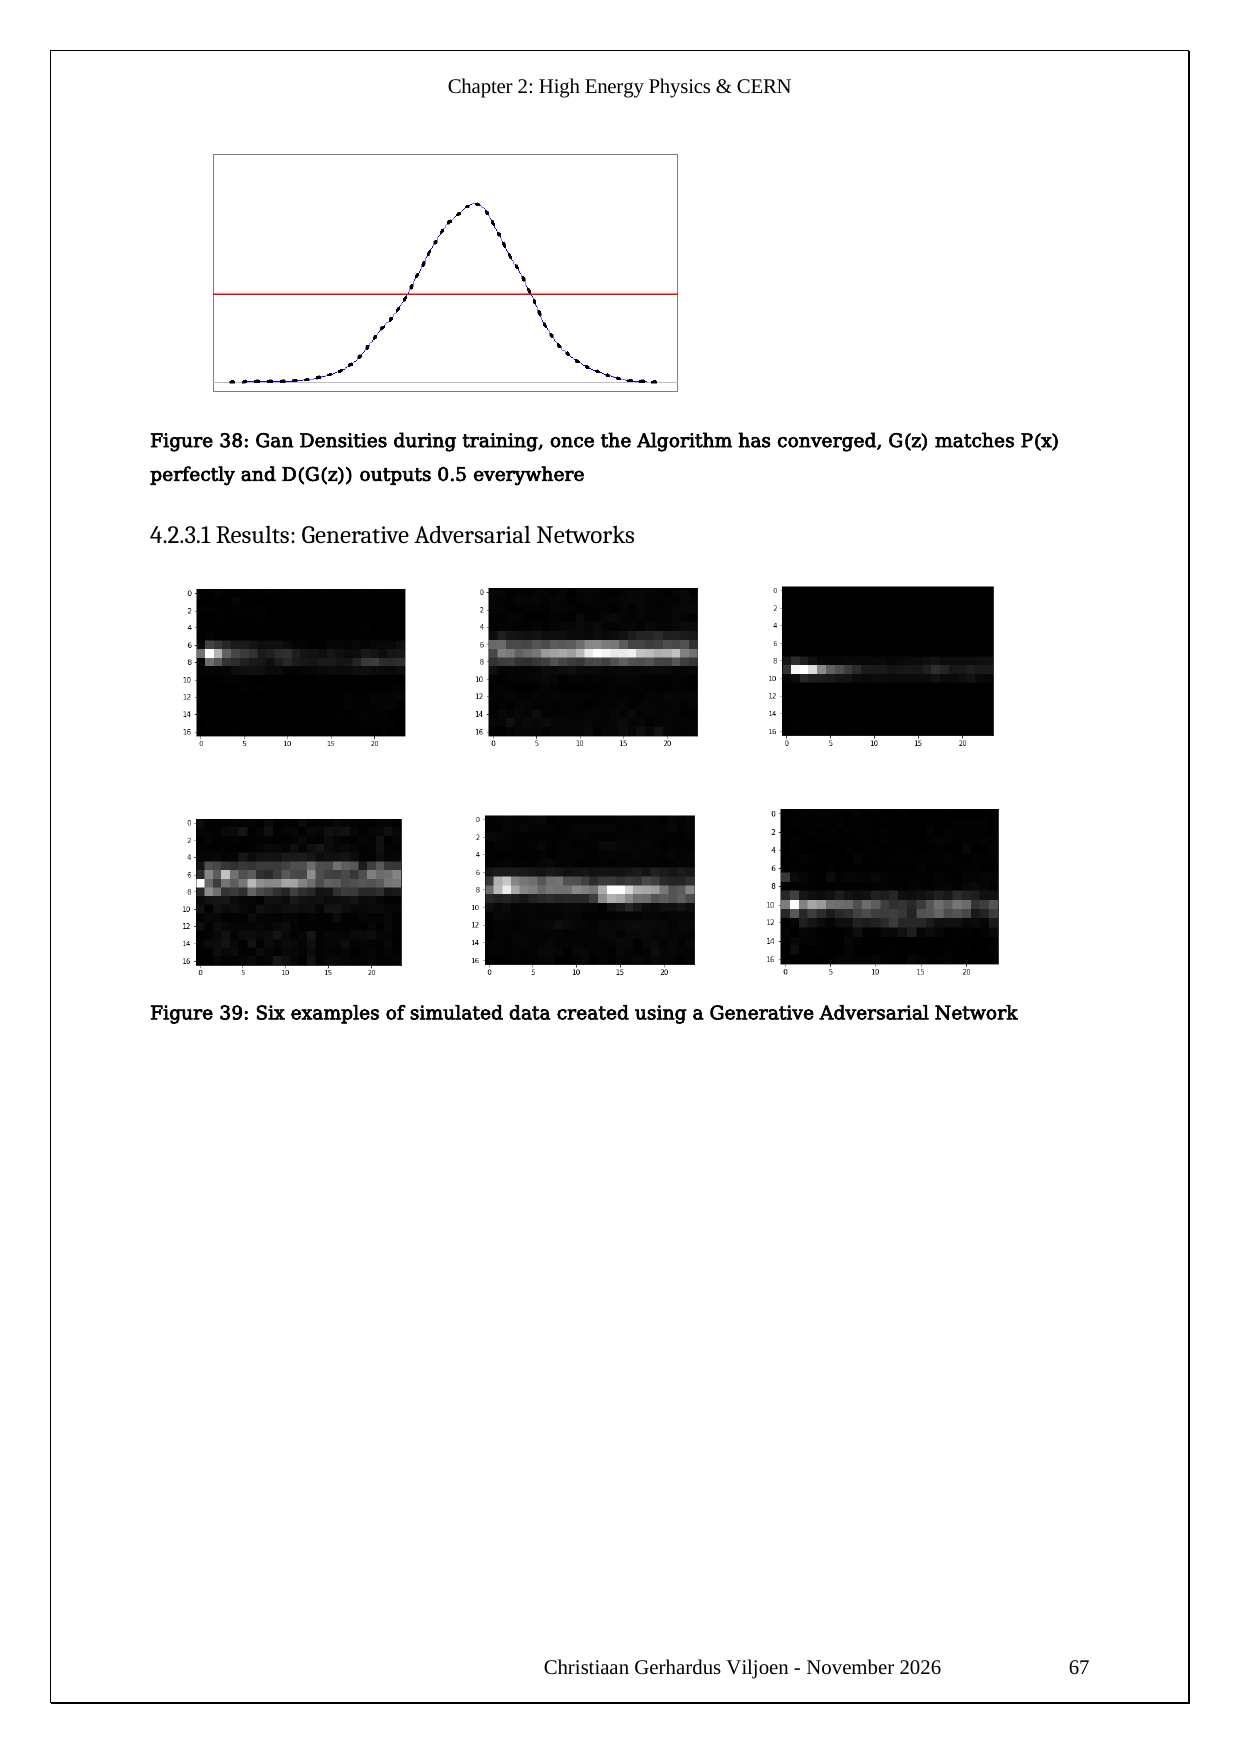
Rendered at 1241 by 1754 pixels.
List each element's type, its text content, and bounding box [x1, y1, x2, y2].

subtitle Results: Generative Adversarial Networks [150, 521, 1089, 550]
picture [150, 150, 710, 416]
picture [150, 785, 1038, 989]
picture [150, 562, 1032, 760]
